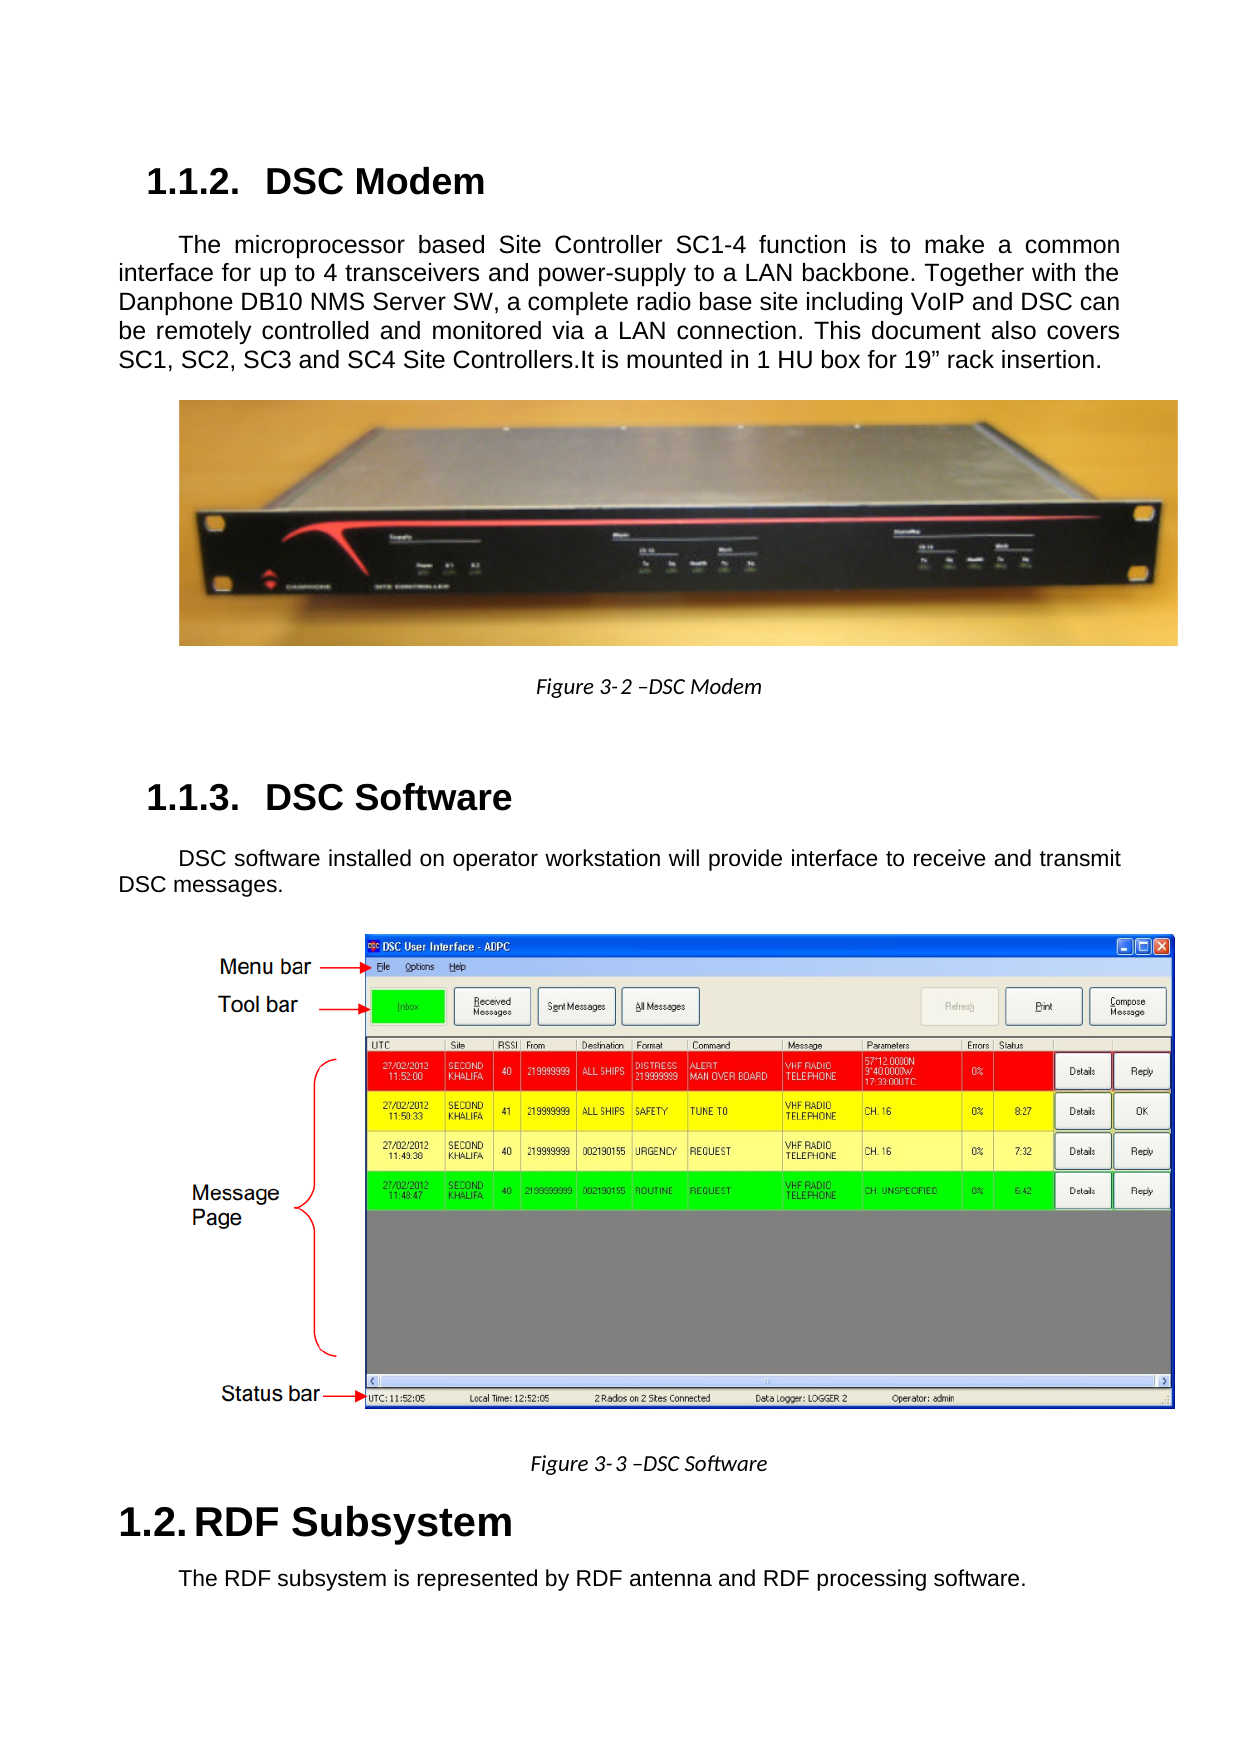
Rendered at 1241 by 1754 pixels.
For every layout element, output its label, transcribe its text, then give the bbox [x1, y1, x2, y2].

subtitle DSC Modem [146, 159, 1122, 203]
text The microprocessor based Site Controller SC1-4 function is to make a common interface for up to 4 transceivers and power-supply to a LAN backbone. Together with the Danphone DB10 NMS Server SW, a complete radio base site including VoIP and DSC can be remotely controlled and monitored via a LAN connection. This document also covers SC1, SC2, SC3 and SC4 Site Controllers.It is mounted in 1 HU box for 19” rack insertion. [118, 230, 1122, 373]
text The RDF subsystem is represented by RDF antenna and RDF processing software. [118, 1565, 1122, 1592]
picture [178, 400, 1183, 646]
subtitle RDF Subsystem [118, 1498, 1122, 1546]
picture [178, 924, 1183, 1422]
text DSC software installed on operator workstation will provide interface to receive and transmit DSC messages. [118, 845, 1122, 898]
subtitle DSC Software [146, 775, 1122, 818]
